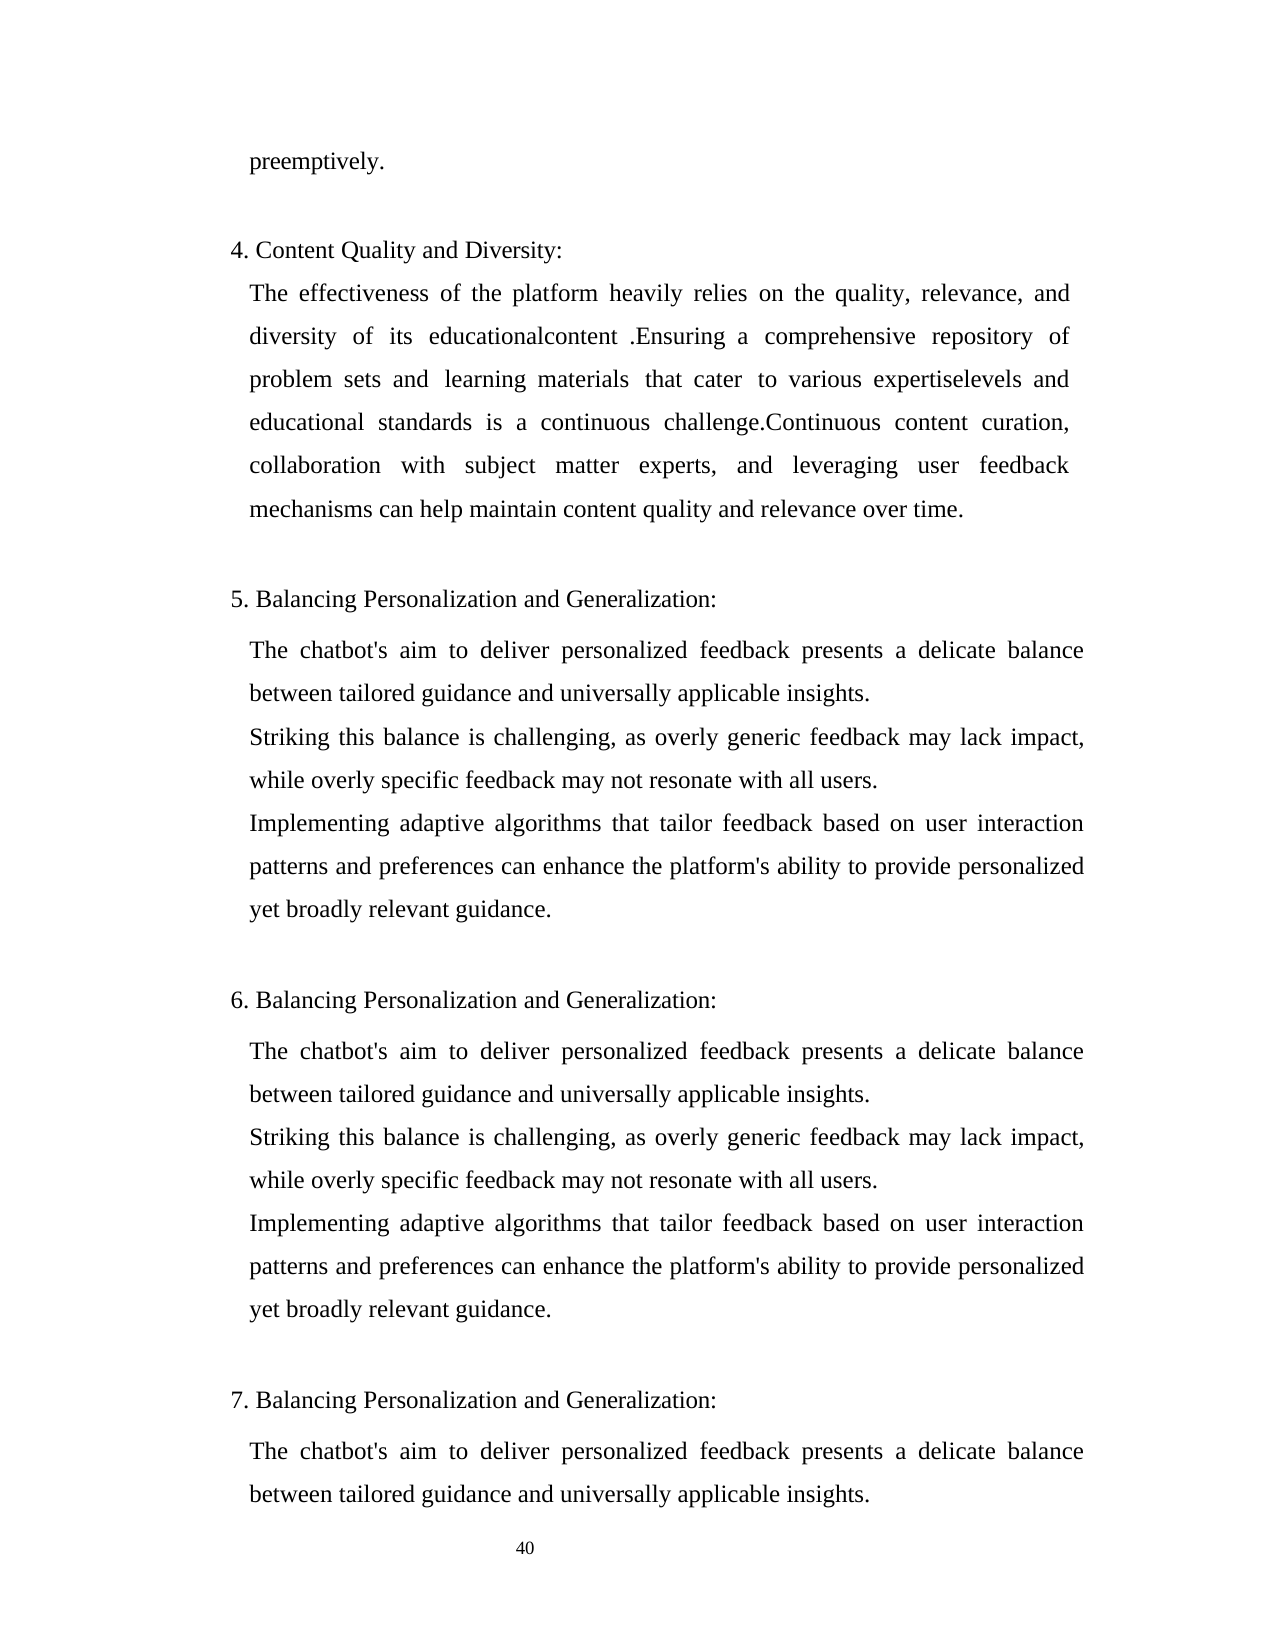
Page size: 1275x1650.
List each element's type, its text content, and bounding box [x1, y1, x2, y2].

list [230, 1385, 1212, 1414]
list Balancing Personalization and Generalization: [230, 584, 1212, 613]
list Content Quality and Diversity: [230, 235, 1212, 264]
text The chatbot's aim to deliver personalized feedback presents a delicate balance between tailored guidance and universally applicable insights. [249, 1036, 1085, 1108]
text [249, 146, 1063, 174]
text The chatbot's aim to deliver personalized feedback presents a delicate balance between tailored guidance and universally applicable insights. [249, 635, 1085, 707]
text Striking this balance is challenging, as overly generic feedback may lack impact, while overly specific feedback may not resonate with all users. [249, 1122, 1086, 1194]
text The effectiveness of the platform heavily relies on the quality, relevance, and diversity of its educationalcontent .Ensuring a comprehensive repository of problem sets and learning materials that cater to various expertiselevels and educational standards is a continuous challenge.Continuous content curation, collaboration with subject matter experts, and leveraging user feedback mechanisms can help maintain content quality and relevance over time. [249, 278, 1070, 522]
text Striking this balance is challenging, as overly generic feedback may lack impact, while overly specific feedback may not resonate with all users. [249, 722, 1086, 793]
list Balancing Personalization and Generalization: [230, 985, 1212, 1013]
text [249, 1436, 1085, 1508]
